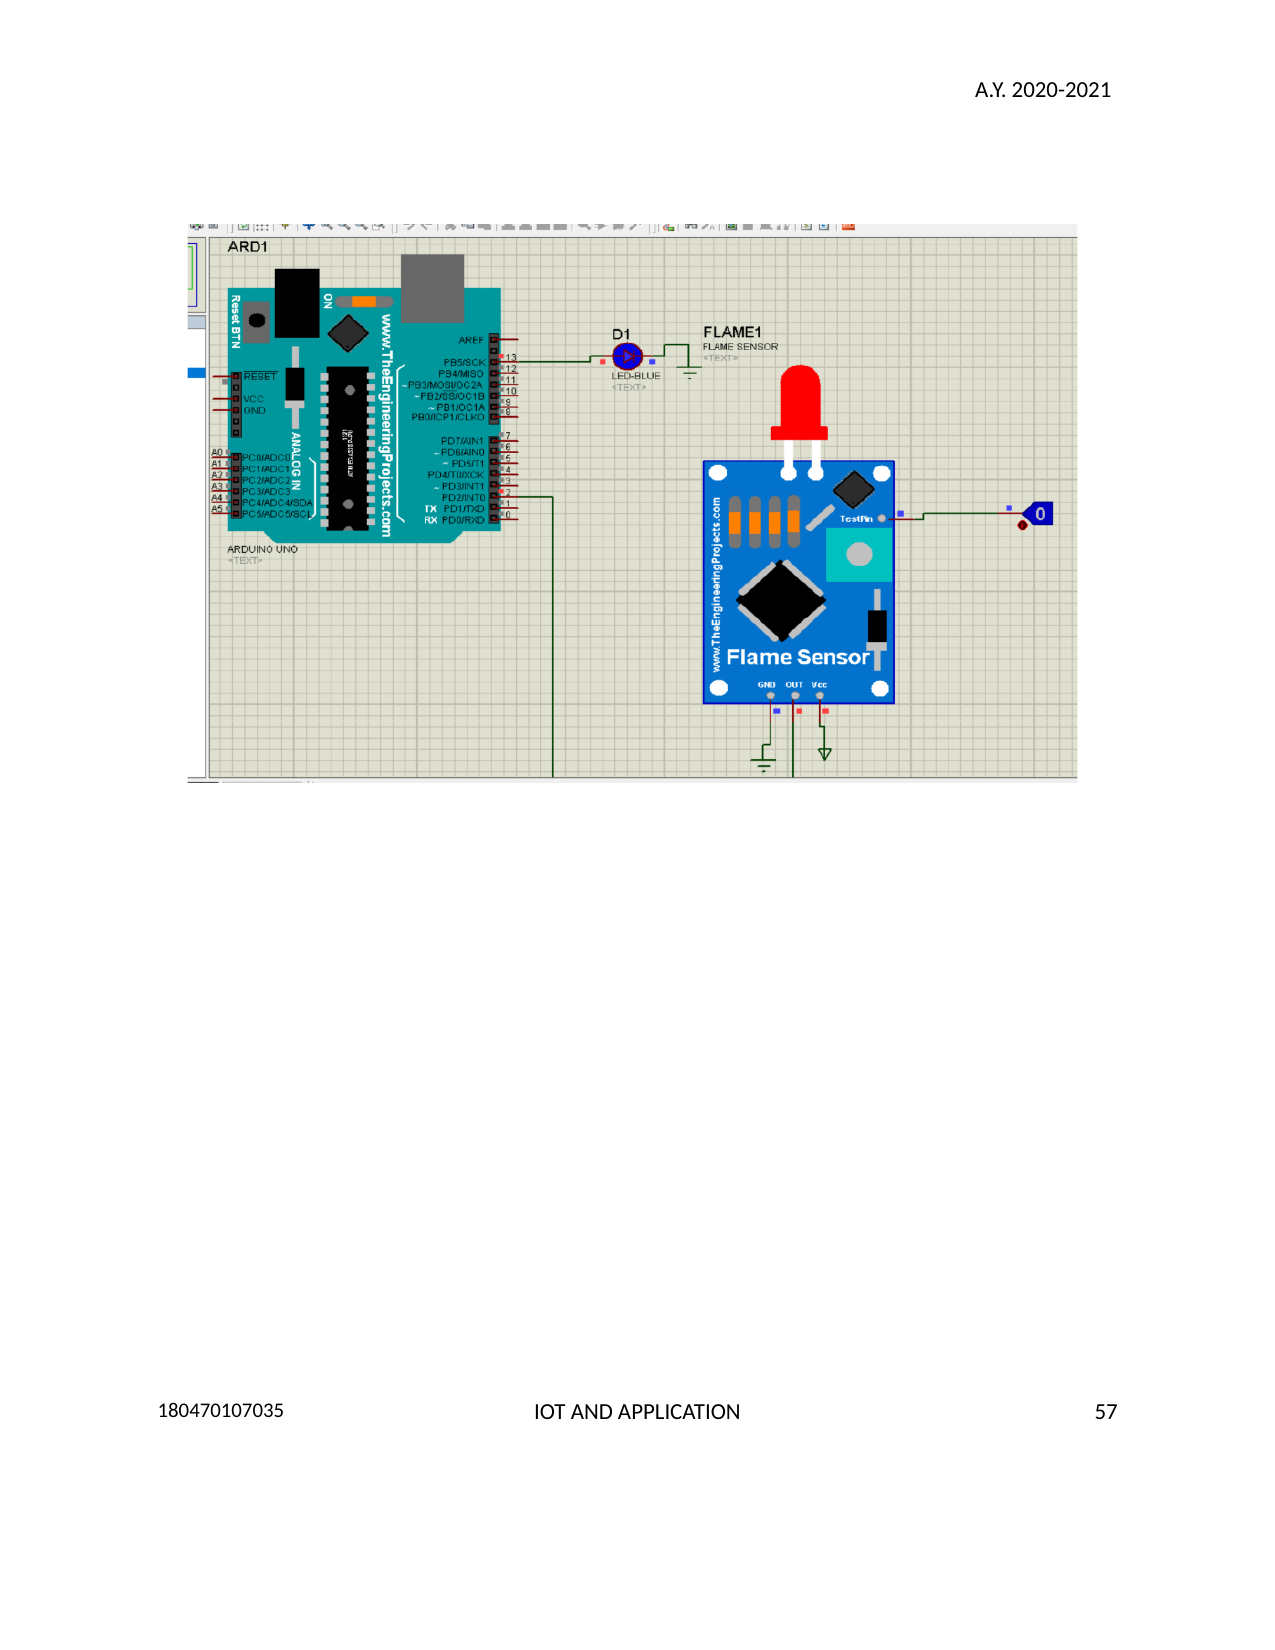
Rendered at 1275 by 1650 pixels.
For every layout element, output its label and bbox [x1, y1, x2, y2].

picture [187, 224, 1078, 783]
